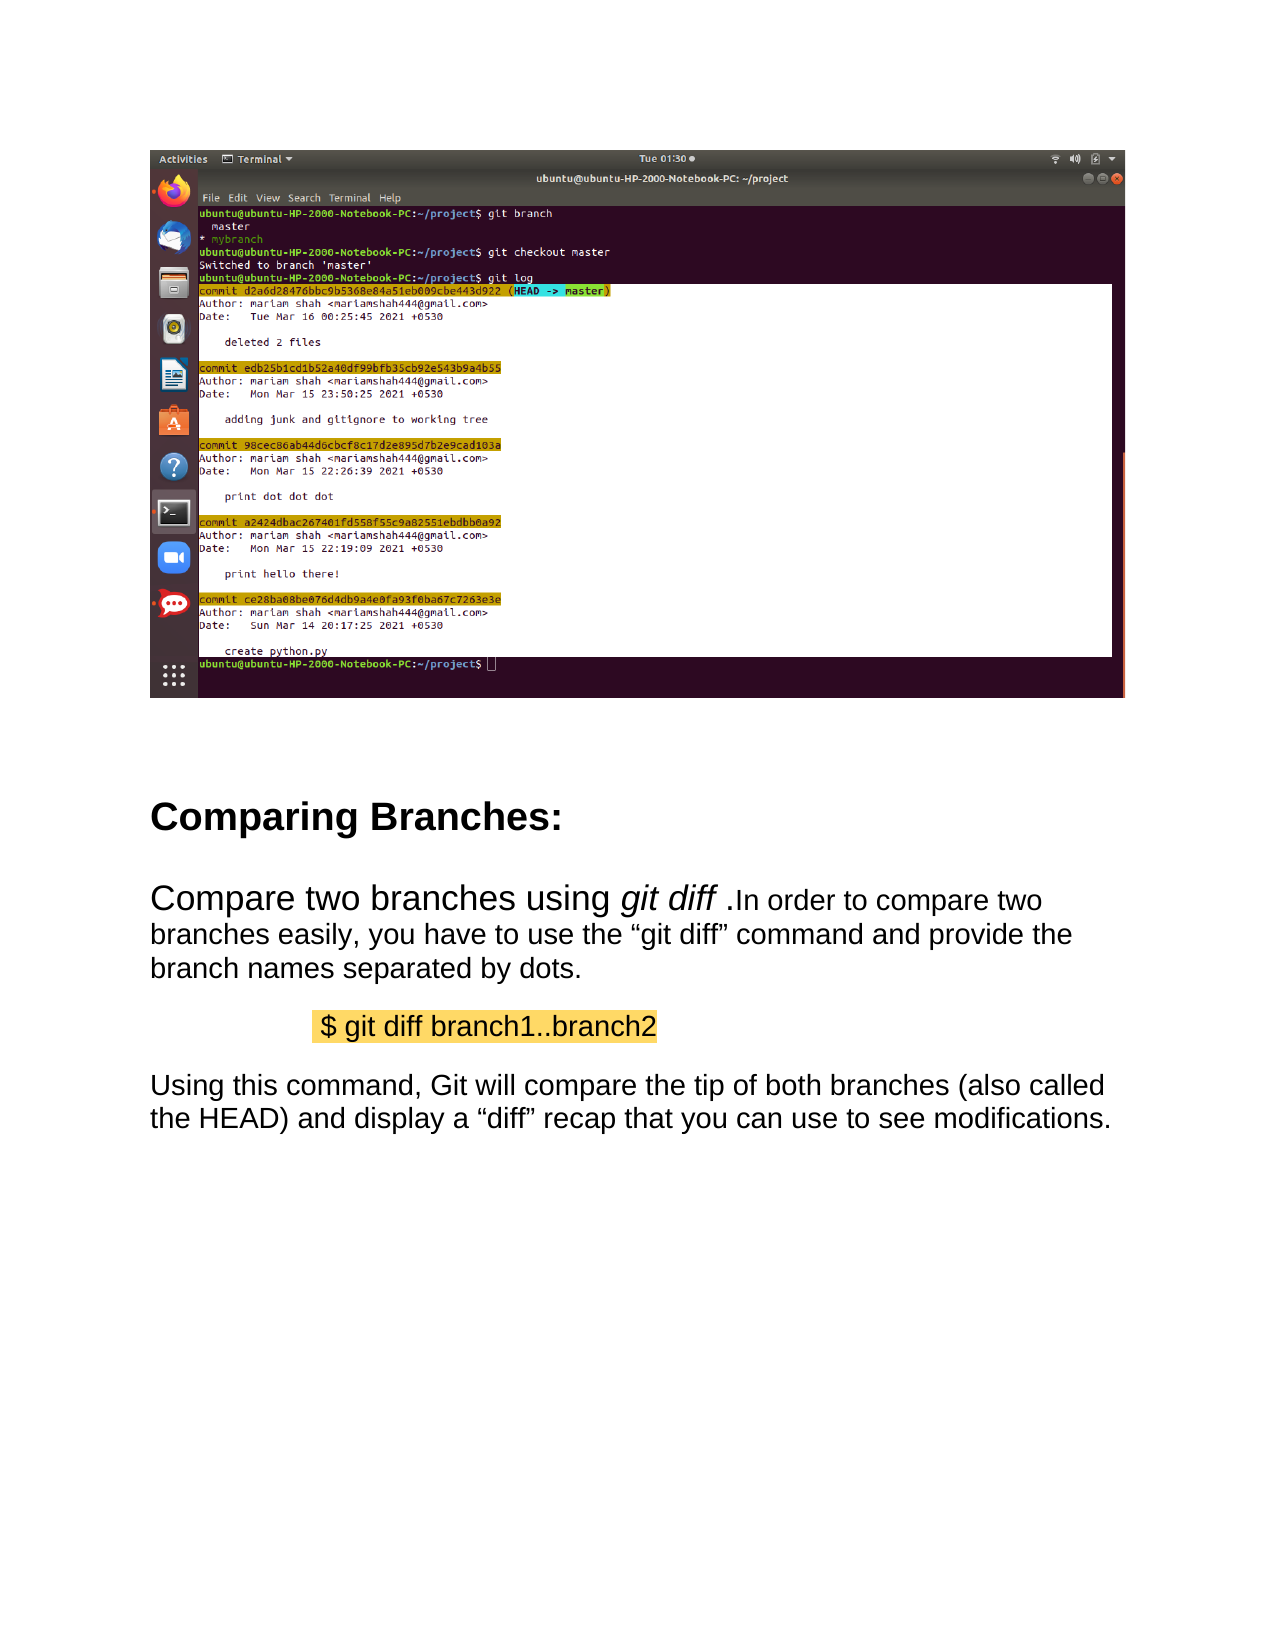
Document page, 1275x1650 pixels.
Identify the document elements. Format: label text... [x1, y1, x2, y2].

picture [150, 150, 1125, 698]
subtitle Compare two branches using git diff .In order to compare two branches easily, you have to use the “git diff” command and provide the branch names separated by dots. [150, 877, 1125, 984]
text Comparing Branches: [150, 793, 1125, 839]
text $ git diff branch1..branch2 [150, 1009, 1125, 1043]
text Using this command, Git will compare the tip of both branches (also called the HEAD) and display a “diff” recap that you can use to see modifications. [150, 1068, 1125, 1135]
